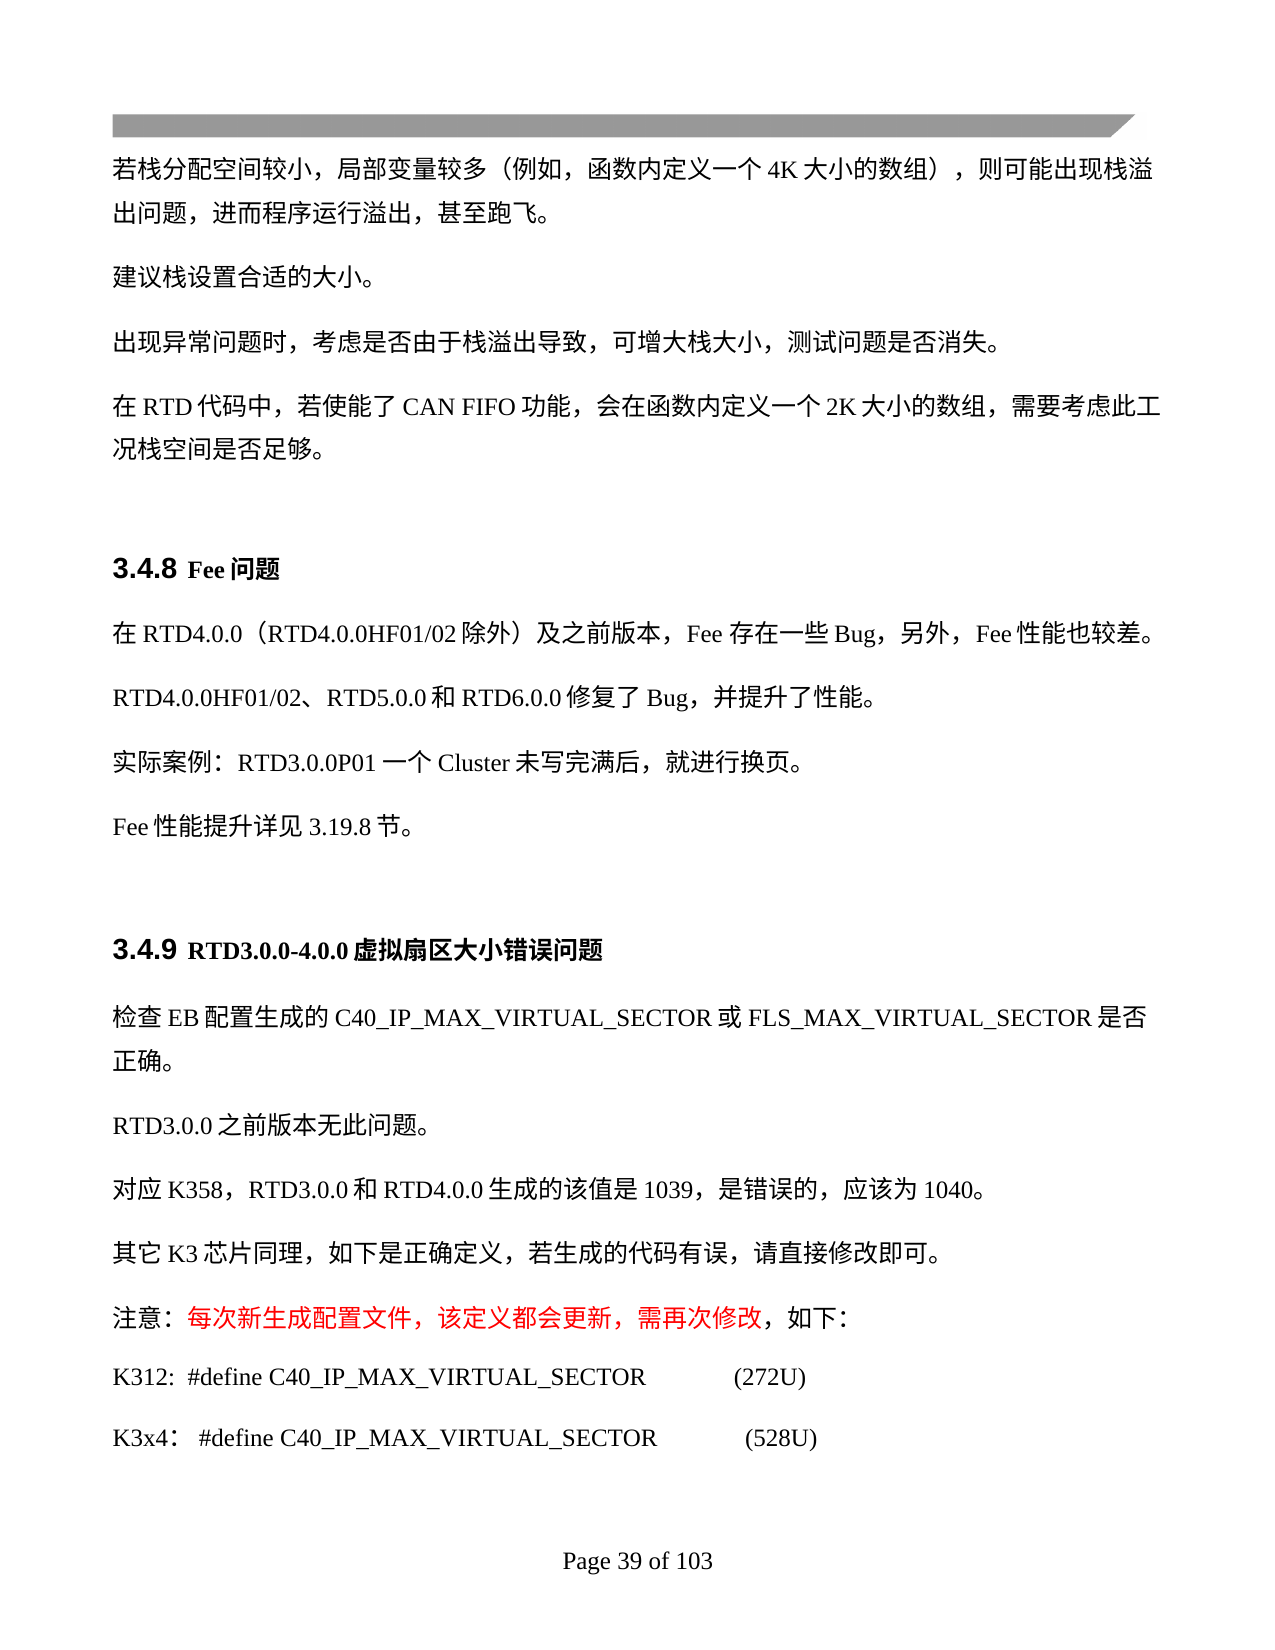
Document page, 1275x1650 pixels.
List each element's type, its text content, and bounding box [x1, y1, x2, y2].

text 建议栈设置合适的大小。 [112, 258, 1162, 294]
list Fee问题 [112, 549, 1162, 586]
text 其它K3芯片同理，如下是正确定义，若生成的代码有误，请直接修改即可。 [112, 1234, 1162, 1270]
text 出现异常问题时，考虑是否由于栈溢出导致，可增大栈大小，测试问题是否消失。 [112, 322, 1162, 358]
list RTD3.0.0-4.0.0虚拟扇区大小错误问题 [112, 926, 1162, 968]
text 对应K358，RTD3.0.0和RTD4.0.0生成的该值是1039，是错误的，应该为1040。 [112, 1169, 1162, 1206]
picture [112, 112, 1147, 140]
text Fee性能提升详见3.19.8节。 [112, 806, 1162, 843]
text RTD4.0.0HF01/02、RTD5.0.0和RTD6.0.0修复了Bug，并提升了性能。 [112, 678, 1162, 714]
text K312: #define C40_IP_MAX_VIRTUAL_SECTOR (272U) [112, 1362, 1162, 1391]
text 在RTD代码中，若使能了CAN FIFO功能，会在函数内定义一个2K大小的数组，需要考虑此工况栈空间是否足够。 [112, 386, 1162, 466]
text K3x4： #define C40_IP_MAX_VIRTUAL_SECTOR (528U) [112, 1418, 1162, 1454]
text 实际案例：RTD3.0.0P01 一个Cluster未写完满后，就进行换页。 [112, 742, 1162, 778]
text 注意：每次新生成配置文件，该定义都会更新，需再次修改，如下： [112, 1298, 1162, 1334]
text RTD3.0.0之前版本无此问题。 [112, 1105, 1162, 1141]
text 在RTD4.0.0（RTD4.0.0HF01/02除外）及之前版本，Fee 存在一些Bug，另外，Fee性能也较差。 [112, 613, 1162, 650]
text 若栈分配空间较小，局部变量较多（例如，函数内定义一个4K大小的数组），则可能出现栈溢出问题，进而程序运行溢出，甚至跑飞。 [112, 150, 1162, 230]
text 检查EB配置生成的C40_IP_MAX_VIRTUAL_SECTOR或 FLS_MAX_VIRTUAL_SECTOR是否正确。 [112, 997, 1162, 1077]
